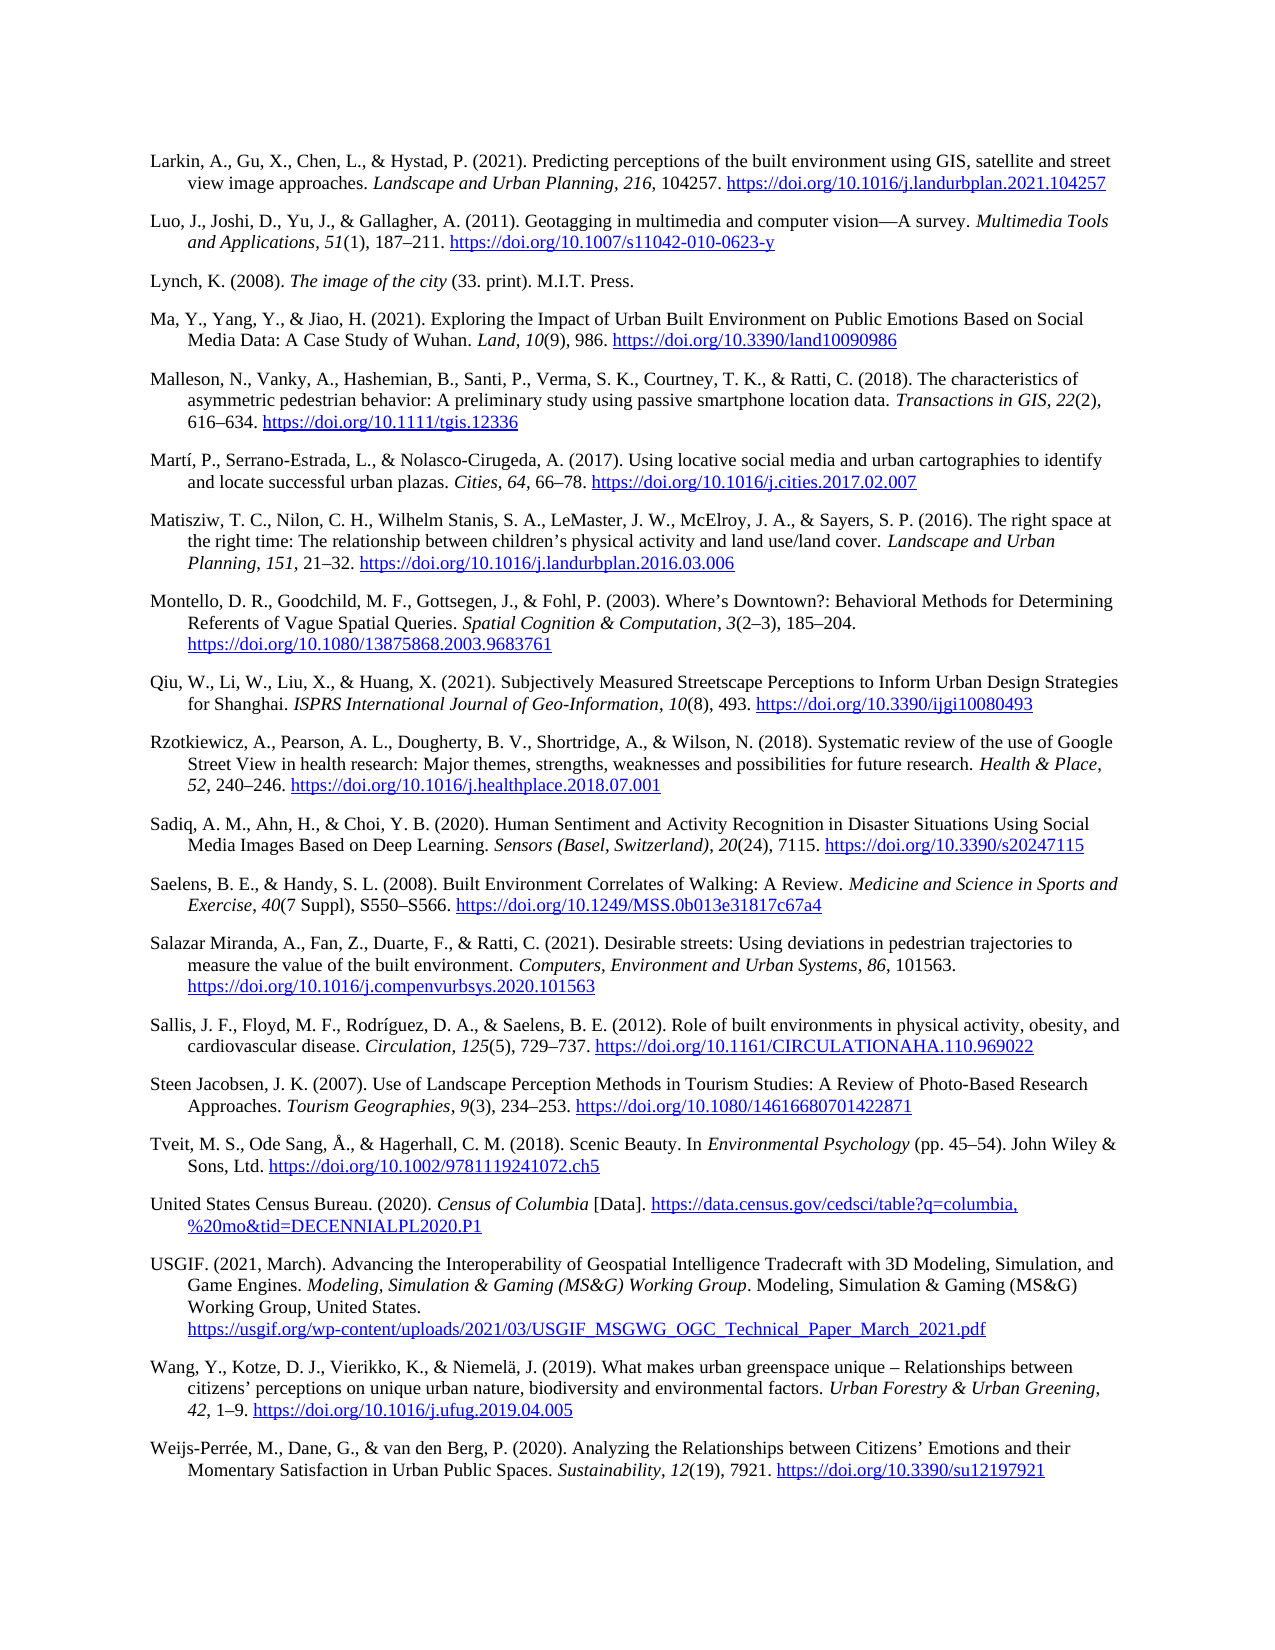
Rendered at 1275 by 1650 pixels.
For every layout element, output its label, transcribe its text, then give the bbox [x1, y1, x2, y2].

text Luo, J., Joshi, D., Yu, J., & Gallagher, A. (2011). Geotagging in multimedia and computer vision—A survey. Multimedia Tools and Applications, 51(1), 187–211. https://doi.org/10.1007/s11042-010-0623-y [150, 210, 1125, 253]
text Steen Jacobsen, J. K. (2007). Use of Landscape Perception Methods in Tourism Studies: A Review of Photo-Based Research Approaches. Tourism Geographies, 9(3), 234–253. https://doi.org/10.1080/14616680701422871 [150, 1073, 1125, 1116]
text Tveit, M. S., Ode Sang, Å., & Hagerhall, C. M. (2018). Scenic Beauty. In Environmental Psychology (pp. 45–54). John Wiley & Sons, Ltd. https://doi.org/10.1002/9781119241072.ch5 [150, 1133, 1125, 1176]
text Qiu, W., Li, W., Liu, X., & Huang, X. (2021). Subjectively Measured Streetscape Perceptions to Inform Urban Design Strategies for Shanghai. ISPRS International Journal of Geo-Information, 10(8), 493. https://doi.org/10.3390/ijgi10080493 [150, 671, 1125, 714]
text Rzotkiewicz, A., Pearson, A. L., Dougherty, B. V., Shortridge, A., & Wilson, N. (2018). Systematic review of the use of Google Street View in health research: Major themes, strengths, weaknesses and possibilities for future research. Health & Place, 52, 240–246. https://doi.org/10.1016/j.healthplace.2018.07.001 [150, 731, 1125, 796]
text Ma, Y., Yang, Y., & Jiao, H. (2021). Exploring the Impact of Urban Built Environment on Public Emotions Based on Social Media Data: A Case Study of Wuhan. Land, 10(9), 986. https://doi.org/10.3390/land10090986 [150, 308, 1125, 351]
text Salazar Miranda, A., Fan, Z., Duarte, F., & Ratti, C. (2021). Desirable streets: Using deviations in pedestrian trajectories to measure the value of the built environment. Computers, Environment and Urban Systems, 86, 101563. https://doi.org/10.1016/j.compenvurbsys.2020.101563 [150, 932, 1125, 997]
text Sadiq, A. M., Ahn, H., & Choi, Y. B. (2020). Human Sentiment and Activity Recognition in Disaster Situations Using Social Media Images Based on Deep Learning. Sensors (Basel, Switzerland), 20(24), 7115. https://doi.org/10.3390/s20247115 [150, 813, 1125, 856]
text Saelens, B. E., & Handy, S. L. (2008). Built Environment Correlates of Walking: A Review. Medicine and Science in Sports and Exercise, 40(7 Suppl), S550–S566. https://doi.org/10.1249/MSS.0b013e31817c67a4 [150, 872, 1125, 916]
text Sallis, J. F., Floyd, M. F., Rodríguez, D. A., & Saelens, B. E. (2012). Role of built environments in physical activity, obesity, and cardiovascular disease. Circulation, 125(5), 729–737. https://doi.org/10.1161/CIRCULATIONAHA.110.969022 [150, 1013, 1125, 1057]
text Wang, Y., Kotze, D. J., Vierikko, K., & Niemelä, J. (2019). What makes urban greenspace unique – Relationships between citizens’ perceptions on unique urban nature, biodiversity and environmental factors. Urban Forestry & Urban Greening, 42, 1–9. https://doi.org/10.1016/j.ufug.2019.04.005 [150, 1356, 1125, 1420]
text Lynch, K. (2008). The image of the city (33. print). M.I.T. Press. [150, 269, 1125, 291]
text Matisziw, T. C., Nilon, C. H., Wilhelm Stanis, S. A., LeMaster, J. W., McElroy, J. A., & Sayers, S. P. (2016). The right space at the right time: The relationship between children’s physical activity and land use/land cover. Landscape and Urban Planning, 151, 21–32. https://doi.org/10.1016/j.landurbplan.2016.03.006 [150, 509, 1125, 573]
text Montello, D. R., Goodchild, M. F., Gottsegen, J., & Fohl, P. (2003). Where’s Downtown?: Behavioral Methods for Determining Referents of Vague Spatial Queries. Spatial Cognition & Computation, 3(2–3), 185–204. https://doi.org/10.1080/13875868.2003.9683761 [150, 590, 1125, 655]
text Larkin, A., Gu, X., Chen, L., & Hystad, P. (2021). Predicting perceptions of the built environment using GIS, satellite and street view image approaches. Landscape and Urban Planning, 216, 104257. https://doi.org/10.1016/j.landurbplan.2021.104257 [150, 150, 1125, 193]
text USGIF. (2021, March). Advancing the Interoperability of Geospatial Intelligence Tradecraft with 3D Modeling, Simulation, and Game Engines. Modeling, Simulation & Gaming (MS&G) Working Group. Modeling, Simulation & Gaming (MS&G) Working Group, United States. https://usgif.org/wp-content/uploads/2021/03/USGIF_MSGWG_OGC_Technical_Paper_March_2021.pdf [150, 1253, 1125, 1339]
text Martí, P., Serrano-Estrada, L., & Nolasco-Cirugeda, A. (2017). Using locative social media and urban cartographies to identify and locate successful urban plazas. Cities, 64, 66–78. https://doi.org/10.1016/j.cities.2017.02.007 [150, 449, 1125, 492]
text United States Census Bureau. (2020). Census of Columbia [Data]. https://data.census.gov/cedsci/table?q=columbia,%20mo&tid=DECENNIALPL2020.P1 [150, 1193, 1125, 1236]
text Weijs-Perrée, M., Dane, G., & van den Berg, P. (2020). Analyzing the Relationships between Citizens’ Emotions and their Momentary Satisfaction in Urban Public Spaces. Sustainability, 12(19), 7921. https://doi.org/10.3390/su12197921 [150, 1437, 1125, 1480]
text Malleson, N., Vanky, A., Hashemian, B., Santi, P., Verma, S. K., Courtney, T. K., & Ratti, C. (2018). The characteristics of asymmetric pedestrian behavior: A preliminary study using passive smartphone location data. Transactions in GIS, 22(2), 616–634. https://doi.org/10.1111/tgis.12336 [150, 368, 1125, 432]
